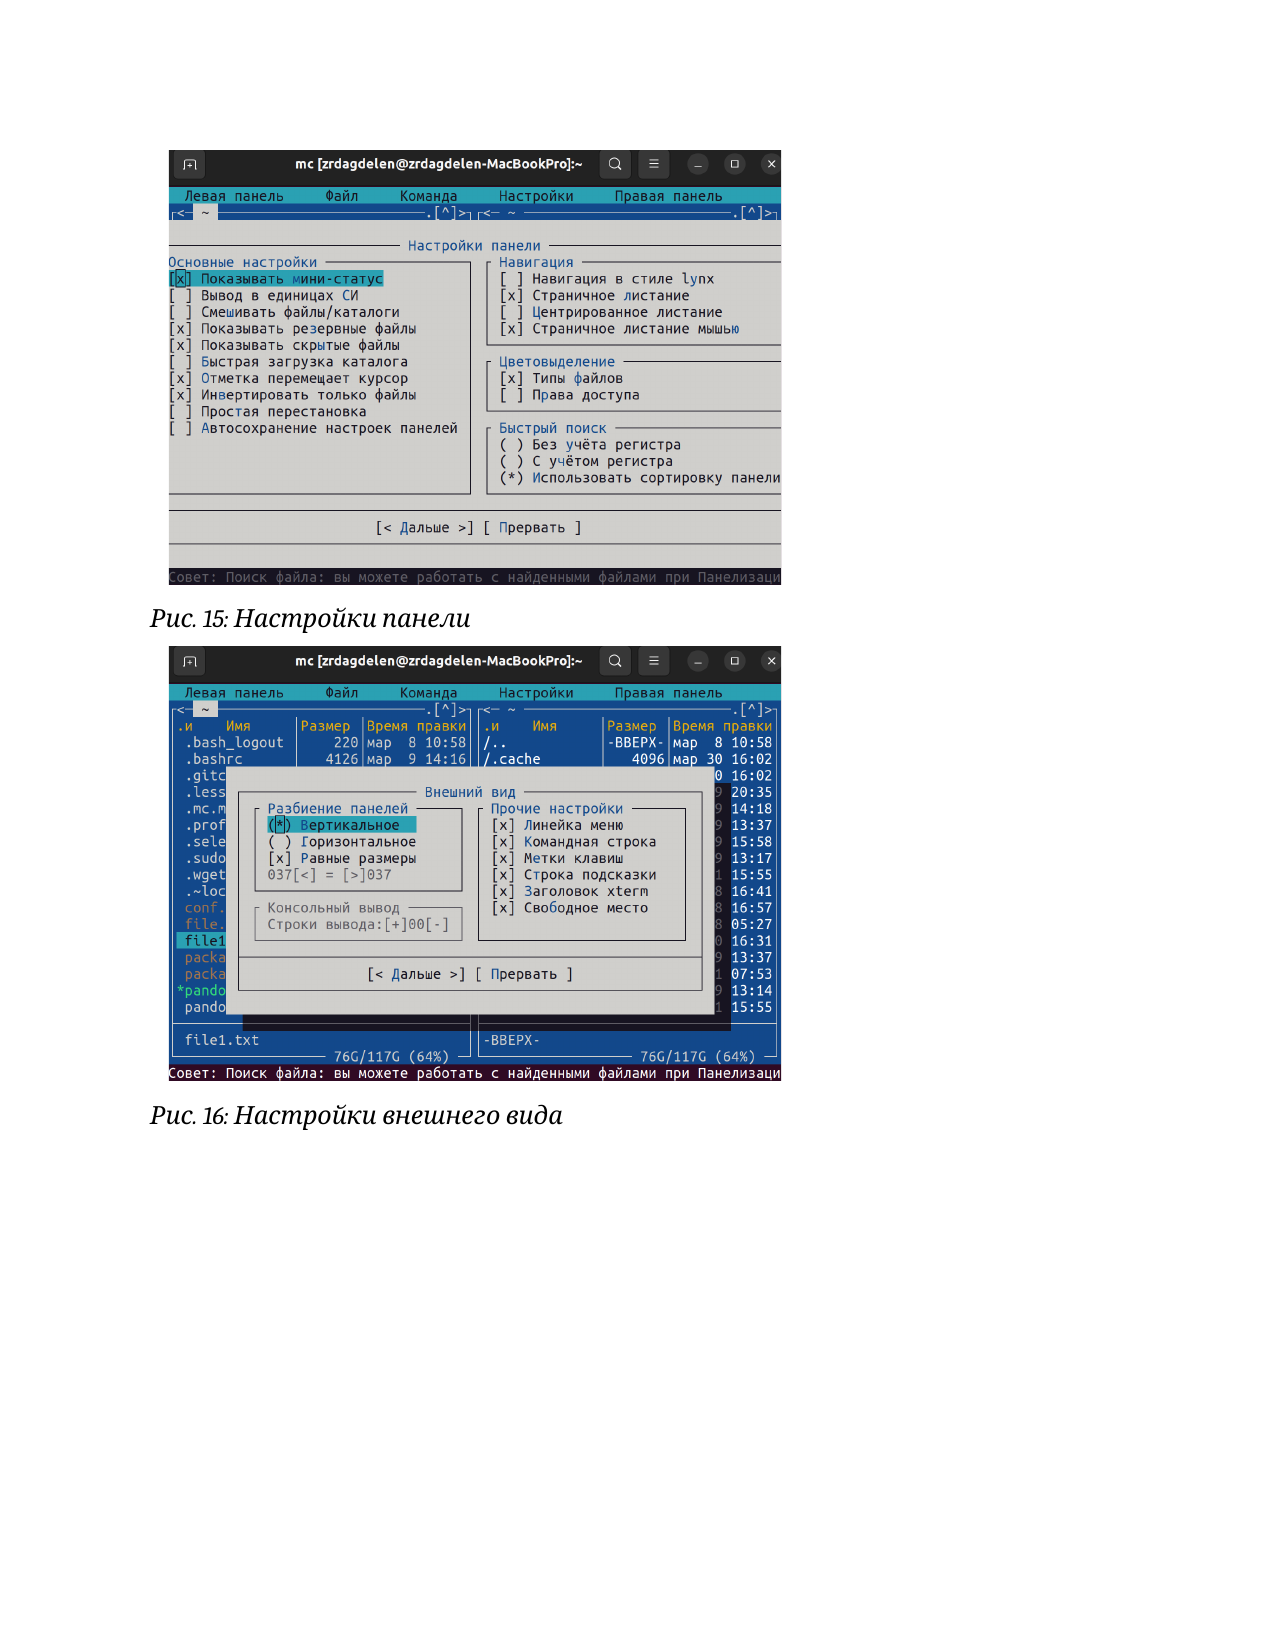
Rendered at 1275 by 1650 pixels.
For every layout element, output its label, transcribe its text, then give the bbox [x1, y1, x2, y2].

text Рис. 15: Настройки панели [150, 605, 1125, 634]
picture [168, 646, 782, 1081]
picture [168, 150, 782, 585]
text Рис. 16: Настройки внешнего вида [150, 1102, 1125, 1131]
